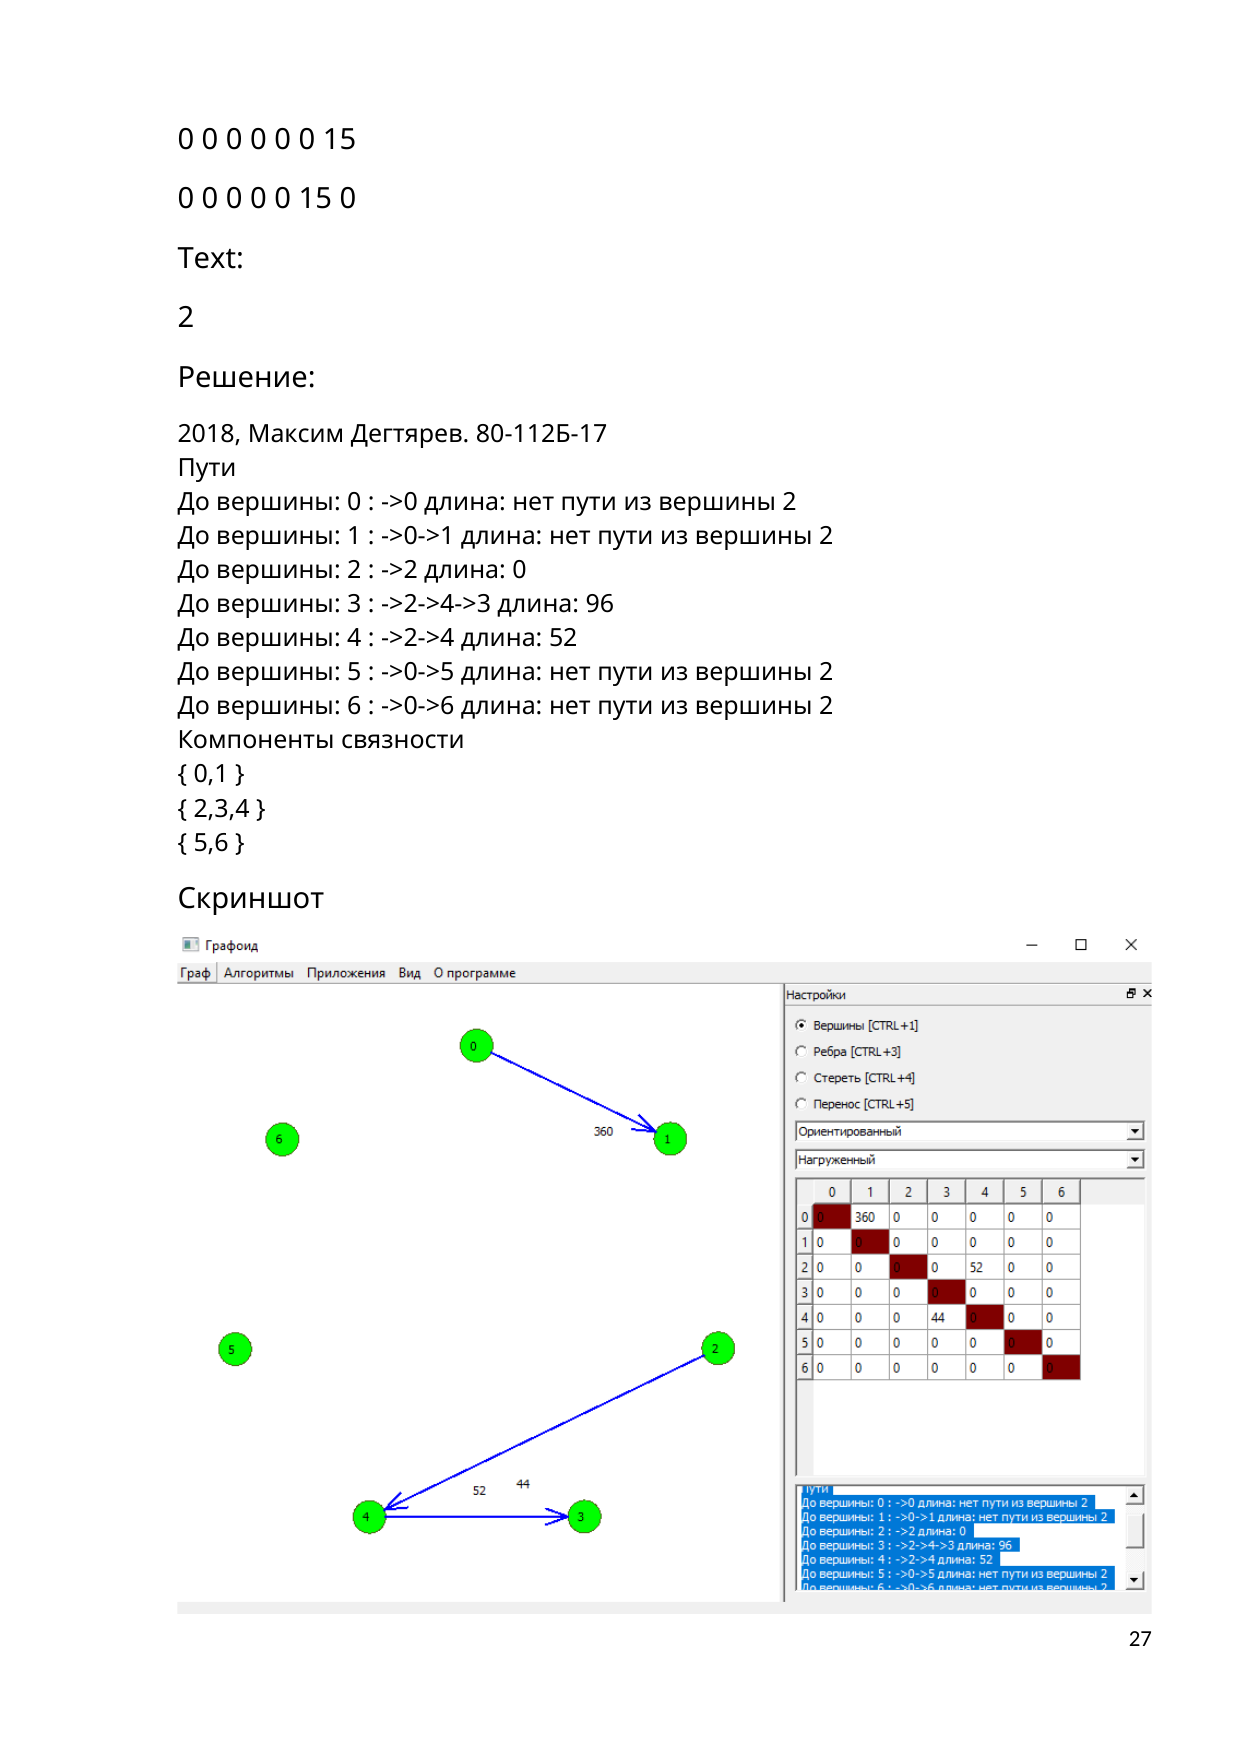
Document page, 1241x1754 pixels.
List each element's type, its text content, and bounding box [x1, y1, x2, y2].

text { 0,1 } [177, 756, 1152, 790]
text Компоненты связности [177, 722, 1152, 756]
text 2 [177, 297, 1152, 336]
text До вершины: 5 : ->0->5 длина: нет пути из вершины 2 [177, 654, 1152, 688]
text До вершины: 0 : ->0 длина: нет пути из вершины 2 [177, 484, 1152, 518]
text До вершины: 2 : ->2 длина: 0 [177, 552, 1152, 586]
text До вершины: 6 : ->0->6 длина: нет пути из вершины 2 [177, 688, 1152, 722]
text 0 0 0 0 0 0 15 [177, 118, 1152, 158]
text Решение: [177, 356, 1152, 396]
text 2018, Максим Дегтярев. 80-112Б-17 [177, 416, 1152, 449]
text { 2,3,4 } [177, 790, 1152, 824]
text До вершины: 4 : ->2->4 длина: 52 [177, 620, 1152, 654]
picture [177, 937, 1152, 1614]
text Text: [177, 237, 1152, 277]
text 0 0 0 0 0 15 0 [177, 178, 1152, 217]
text До вершины: 3 : ->2->4->3 длина: 96 [177, 586, 1152, 620]
text До вершины: 1 : ->0->1 длина: нет пути из вершины 2 [177, 518, 1152, 552]
text Скриншот [177, 878, 1152, 917]
text { 5,6 } [177, 824, 1152, 858]
text Пути [177, 449, 1152, 484]
